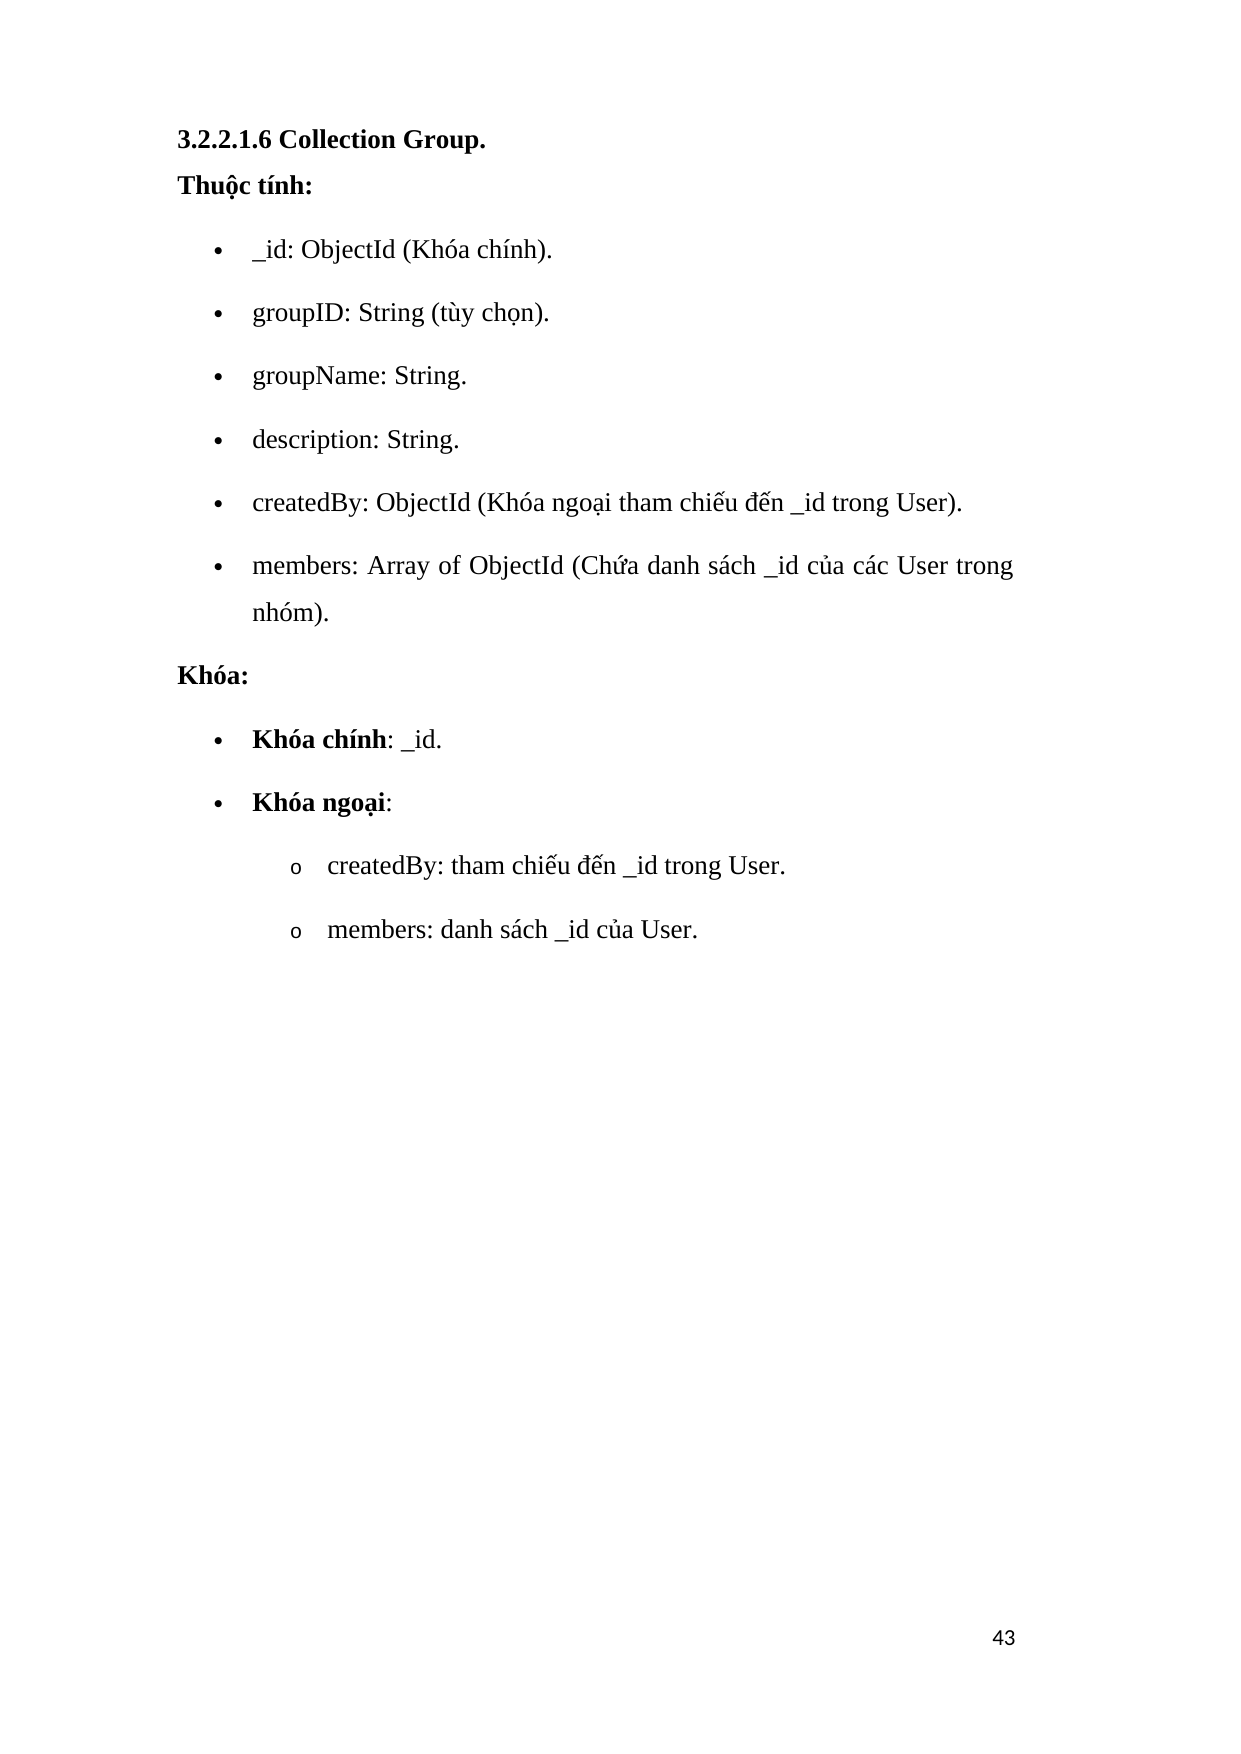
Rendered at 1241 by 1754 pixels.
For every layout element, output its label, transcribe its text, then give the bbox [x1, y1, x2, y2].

list Khóa ngoại: [214, 786, 1015, 817]
list createdBy: ObjectId (Khóa ngoại tham chiếu đến _id trong User). [214, 486, 1015, 517]
list createdBy: tham chiếu đến _id trong User. [289, 849, 1015, 881]
list groupName: String. [214, 359, 1015, 391]
text Khóa: [177, 659, 1015, 691]
subtitle 3.2.2.1.6 Collection Group. [177, 123, 1015, 154]
list groupID: String (tùy chọn). [214, 296, 1015, 327]
list members: danh sách _id của User. [289, 913, 1015, 945]
list members: Array of ObjectId (Chứa danh sách _id của các User trong nhóm). [214, 549, 1015, 627]
list description: String. [214, 423, 1015, 454]
text Thuộc tính: [177, 169, 1015, 201]
list Khóa chính: _id. [214, 723, 1015, 754]
list _id: ObjectId (Khóa chính). [214, 233, 1015, 264]
